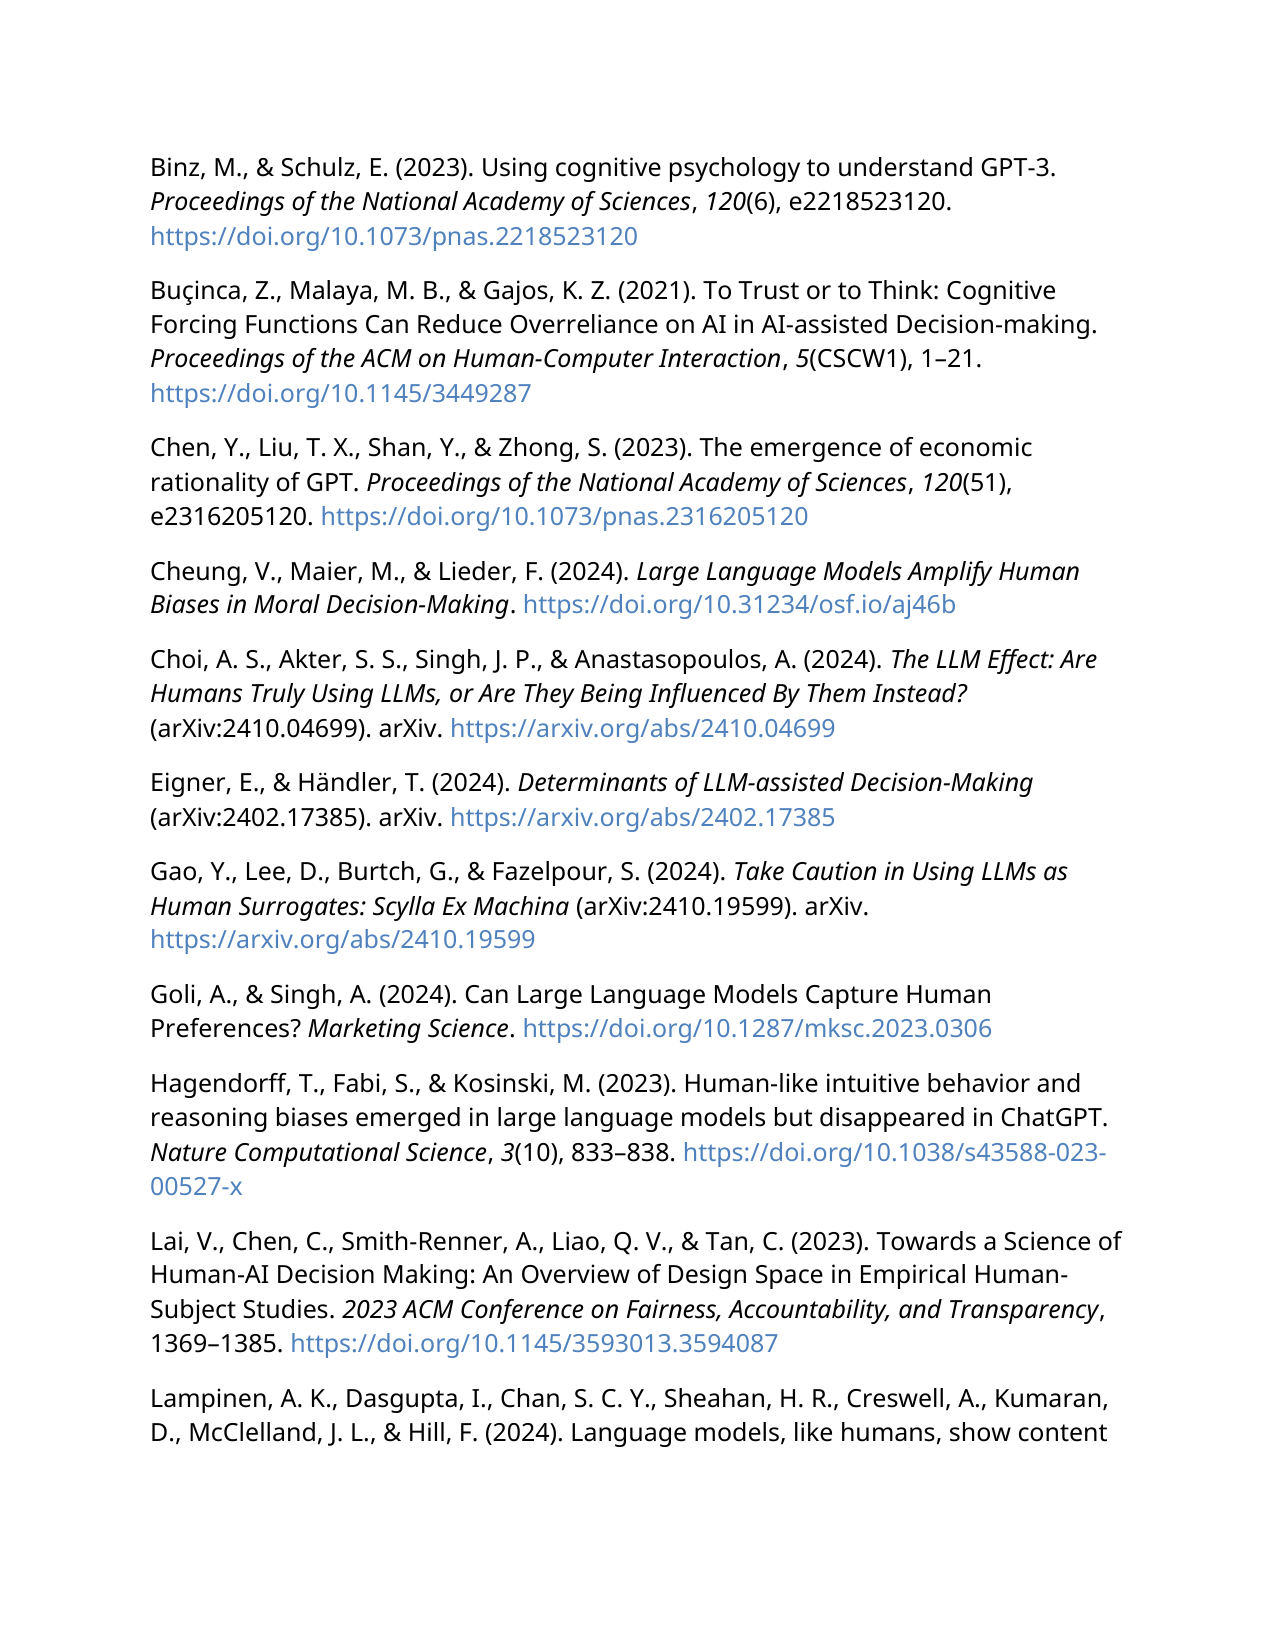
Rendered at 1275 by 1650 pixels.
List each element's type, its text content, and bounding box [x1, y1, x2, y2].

text Lai, V., Chen, C., Smith-Renner, A., Liao, Q. V., & Tan, C. (2023). Towards a Science of Human-AI Decision Making: An Overview of Design Space in Empirical Human-Subject Studies. 2023 ACM Conference on Fairness, Accountability, and Transparency, 1369–1385. https://doi.org/10.1145/3593013.3594087 [150, 1223, 1125, 1359]
text Hagendorff, T., Fabi, S., & Kosinski, M. (2023). Human-like intuitive behavior and reasoning biases emerged in large language models but disappeared in ChatGPT. Nature Computational Science, 3(10), 833–838. https://doi.org/10.1038/s43588-023-00527-x [150, 1066, 1125, 1202]
text Eigner, E., & Händler, T. (2024). Determinants of LLM-assisted Decision-Making (arXiv:2402.17385). arXiv. https://arxiv.org/abs/2402.17385 [150, 765, 1125, 833]
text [150, 1380, 1125, 1448]
text Goli, A., & Singh, A. (2024). Can Large Language Models Capture Human Preferences? Marketing Science. https://doi.org/10.1287/mksc.2023.0306 [150, 977, 1125, 1045]
text Choi, A. S., Akter, S. S., Singh, J. P., & Anastasopoulos, A. (2024). The LLM Effect: Are Humans Truly Using LLMs, or Are They Being Influenced By Them Instead? (arXiv:2410.04699). arXiv. https://arxiv.org/abs/2410.04699 [150, 642, 1125, 744]
text Chen, Y., Liu, T. X., Shan, Y., & Zhong, S. (2023). The emergence of economic rationality of GPT. Proceedings of the National Academy of Sciences, 120(51), e2316205120. https://doi.org/10.1073/pnas.2316205120 [150, 430, 1125, 532]
text Cheung, V., Maier, M., & Lieder, F. (2024). Large Language Models Amplify Human Biases in Moral Decision-Making. https://doi.org/10.31234/osf.io/aj46b [150, 553, 1125, 621]
text Binz, M., & Schulz, E. (2023). Using cognitive psychology to understand GPT-3. Proceedings of the National Academy of Sciences, 120(6), e2218523120. https://doi.org/10.1073/pnas.2218523120 [150, 150, 1125, 252]
text Buçinca, Z., Malaya, M. B., & Gajos, K. Z. (2021). To Trust or to Think: Cognitive Forcing Functions Can Reduce Overreliance on AI in AI-assisted Decision-making. Proceedings of the ACM on Human-Computer Interaction, 5(CSCW1), 1–21. https://doi.org/10.1145/3449287 [150, 273, 1125, 409]
text Gao, Y., Lee, D., Burtch, G., & Fazelpour, S. (2024). Take Caution in Using LLMs as Human Surrogates: Scylla Ex Machina (arXiv:2410.19599). arXiv. https://arxiv.org/abs/2410.19599 [150, 854, 1125, 956]
